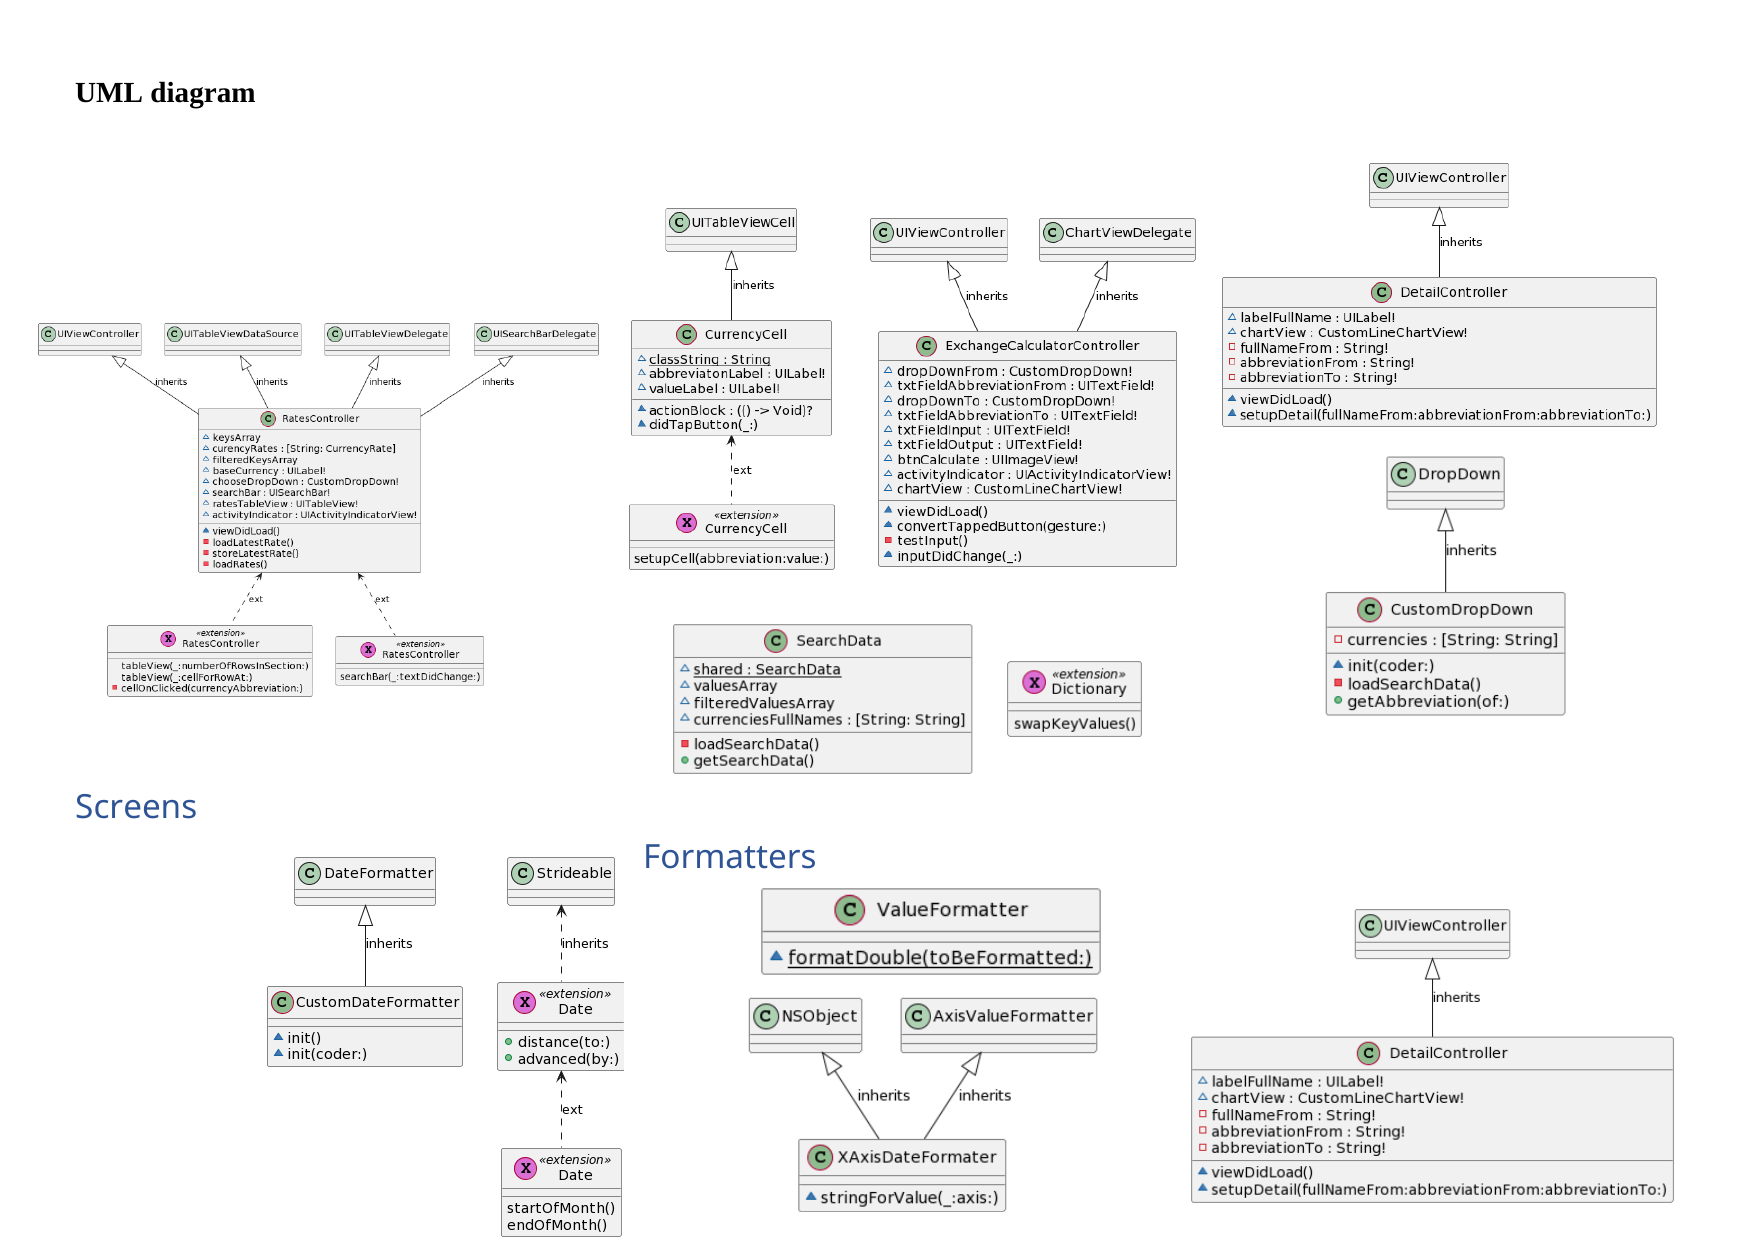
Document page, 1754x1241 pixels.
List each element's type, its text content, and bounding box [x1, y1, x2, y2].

picture [1182, 902, 1677, 1206]
picture [622, 201, 839, 574]
picture [1213, 156, 1661, 431]
picture [752, 879, 1111, 989]
picture [664, 617, 1147, 779]
picture [741, 991, 1101, 1212]
subtitle UML diagram [75, 75, 1679, 108]
picture [1316, 449, 1571, 721]
picture [863, 211, 1200, 571]
subtitle Formatters [75, 833, 1679, 878]
picture [33, 318, 602, 700]
picture [258, 850, 624, 1238]
